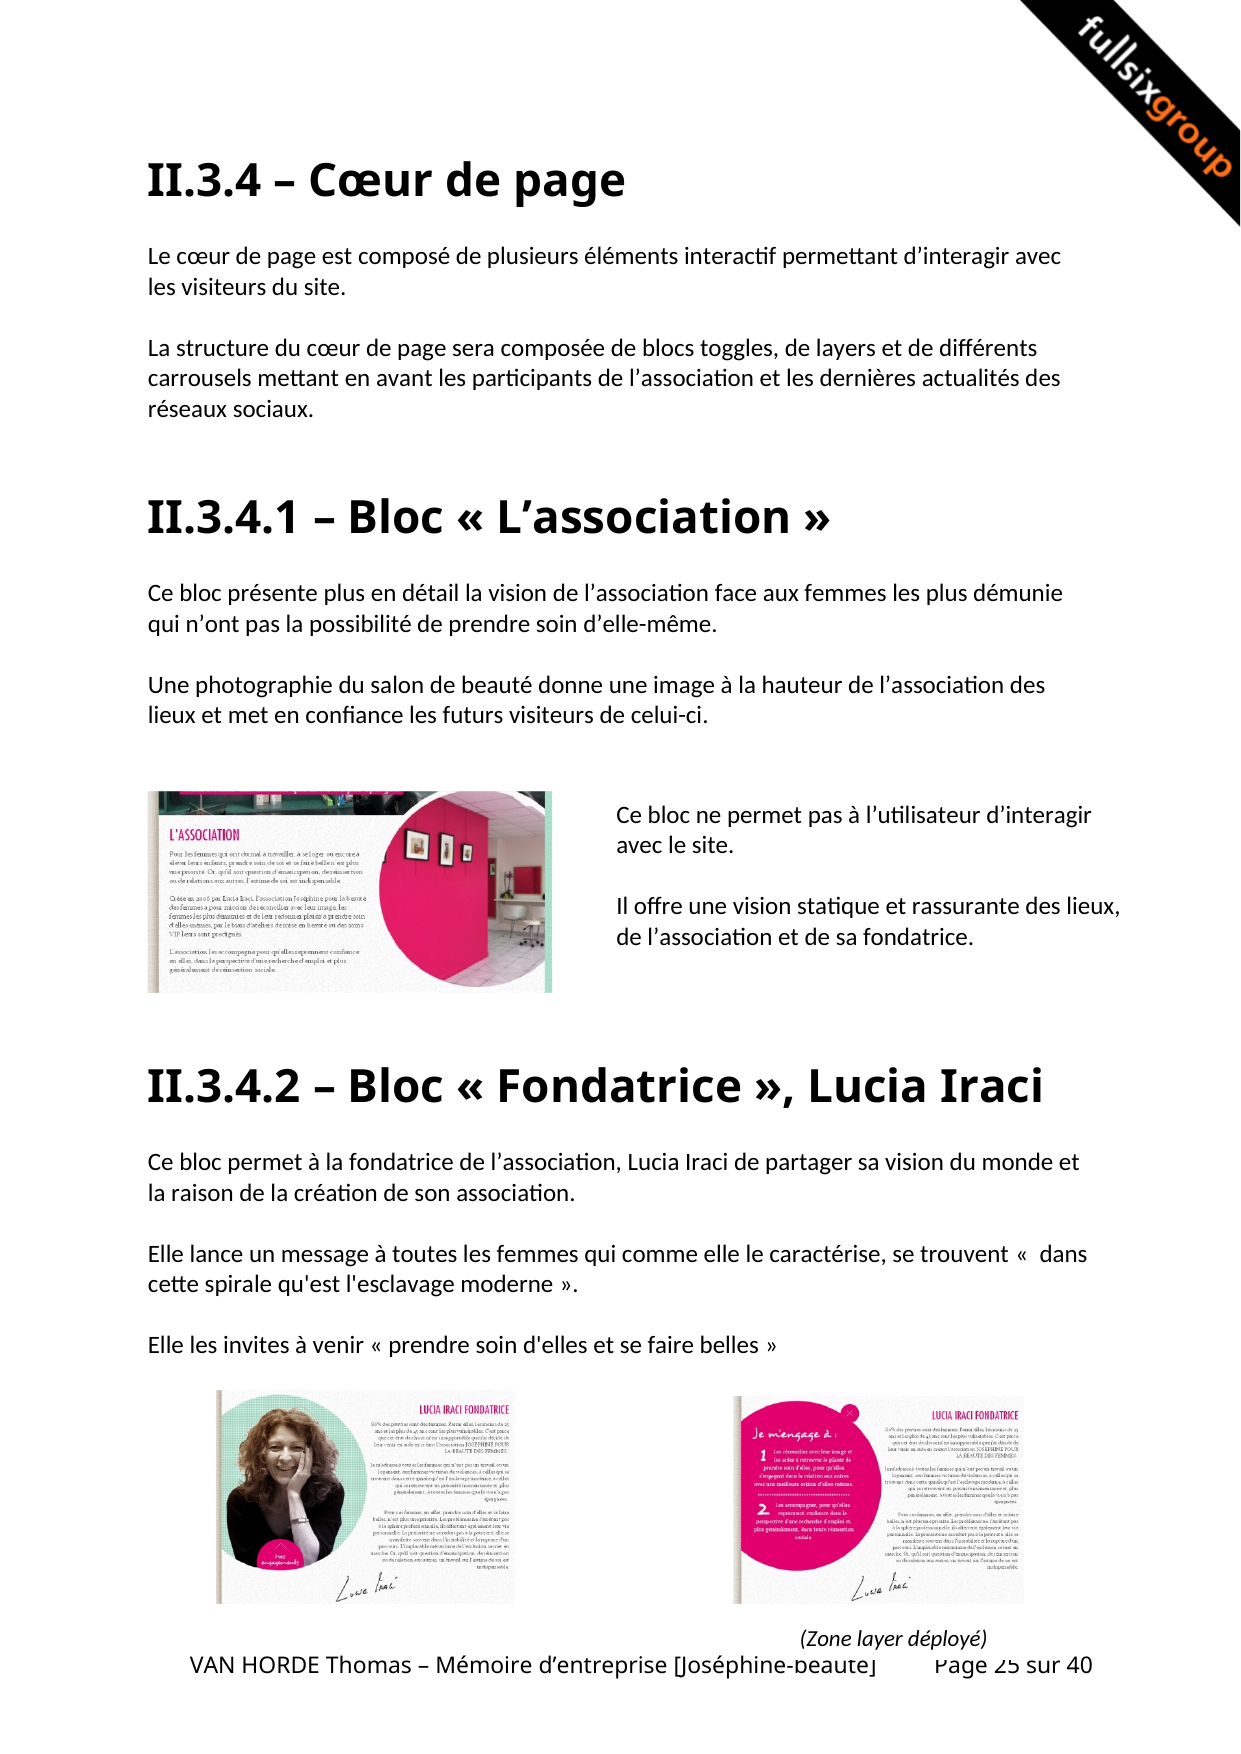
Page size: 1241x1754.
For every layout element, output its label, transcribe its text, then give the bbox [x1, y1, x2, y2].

text Ce bloc présente plus en détail la vision de l’association face aux femmes les plus démunie qui n’ont pas la possibilité de prendre soin d’elle-même. [148, 578, 1093, 639]
picture [216, 1390, 515, 1604]
text Elle lance un message à toutes les femmes qui comme elle le caractérise, se trouvent « dans cette spirale qu'est l'esclavage moderne ». [148, 1238, 1093, 1299]
text II.3.4.1 – Bloc « L’association » [148, 485, 1093, 547]
text Le cœur de page est composé de plusieurs éléments interactif permettant d’interagir avec les visiteurs du site. [148, 241, 1093, 302]
text II.3.4 – Cœur de page [148, 148, 1093, 210]
text La structure du cœur de page sera composée de blocs toggles, de layers et de différents carrousels mettant en avant les participants de l’association et les dernières actualités des réseaux sociaux. [148, 332, 1093, 424]
picture [147, 791, 553, 993]
text Ce bloc permet à la fondatrice de l’association, Lucia Iraci de partager sa vision du monde et la raison de la création de son association. [148, 1146, 1093, 1207]
picture [1017, 0, 1241, 237]
picture [733, 1396, 1024, 1604]
text II.3.4.2 – Bloc « Fondatrice », Lucia Iraci [148, 1053, 1093, 1116]
text Une photographie du salon de beauté donne une image à la hauteur de l’association des lieux et met en confiance les futurs visiteurs de celui-ci. [148, 669, 1093, 730]
text Elle les invites à venir « prendre soin d'elles et se faire belles » [148, 1329, 1093, 1360]
